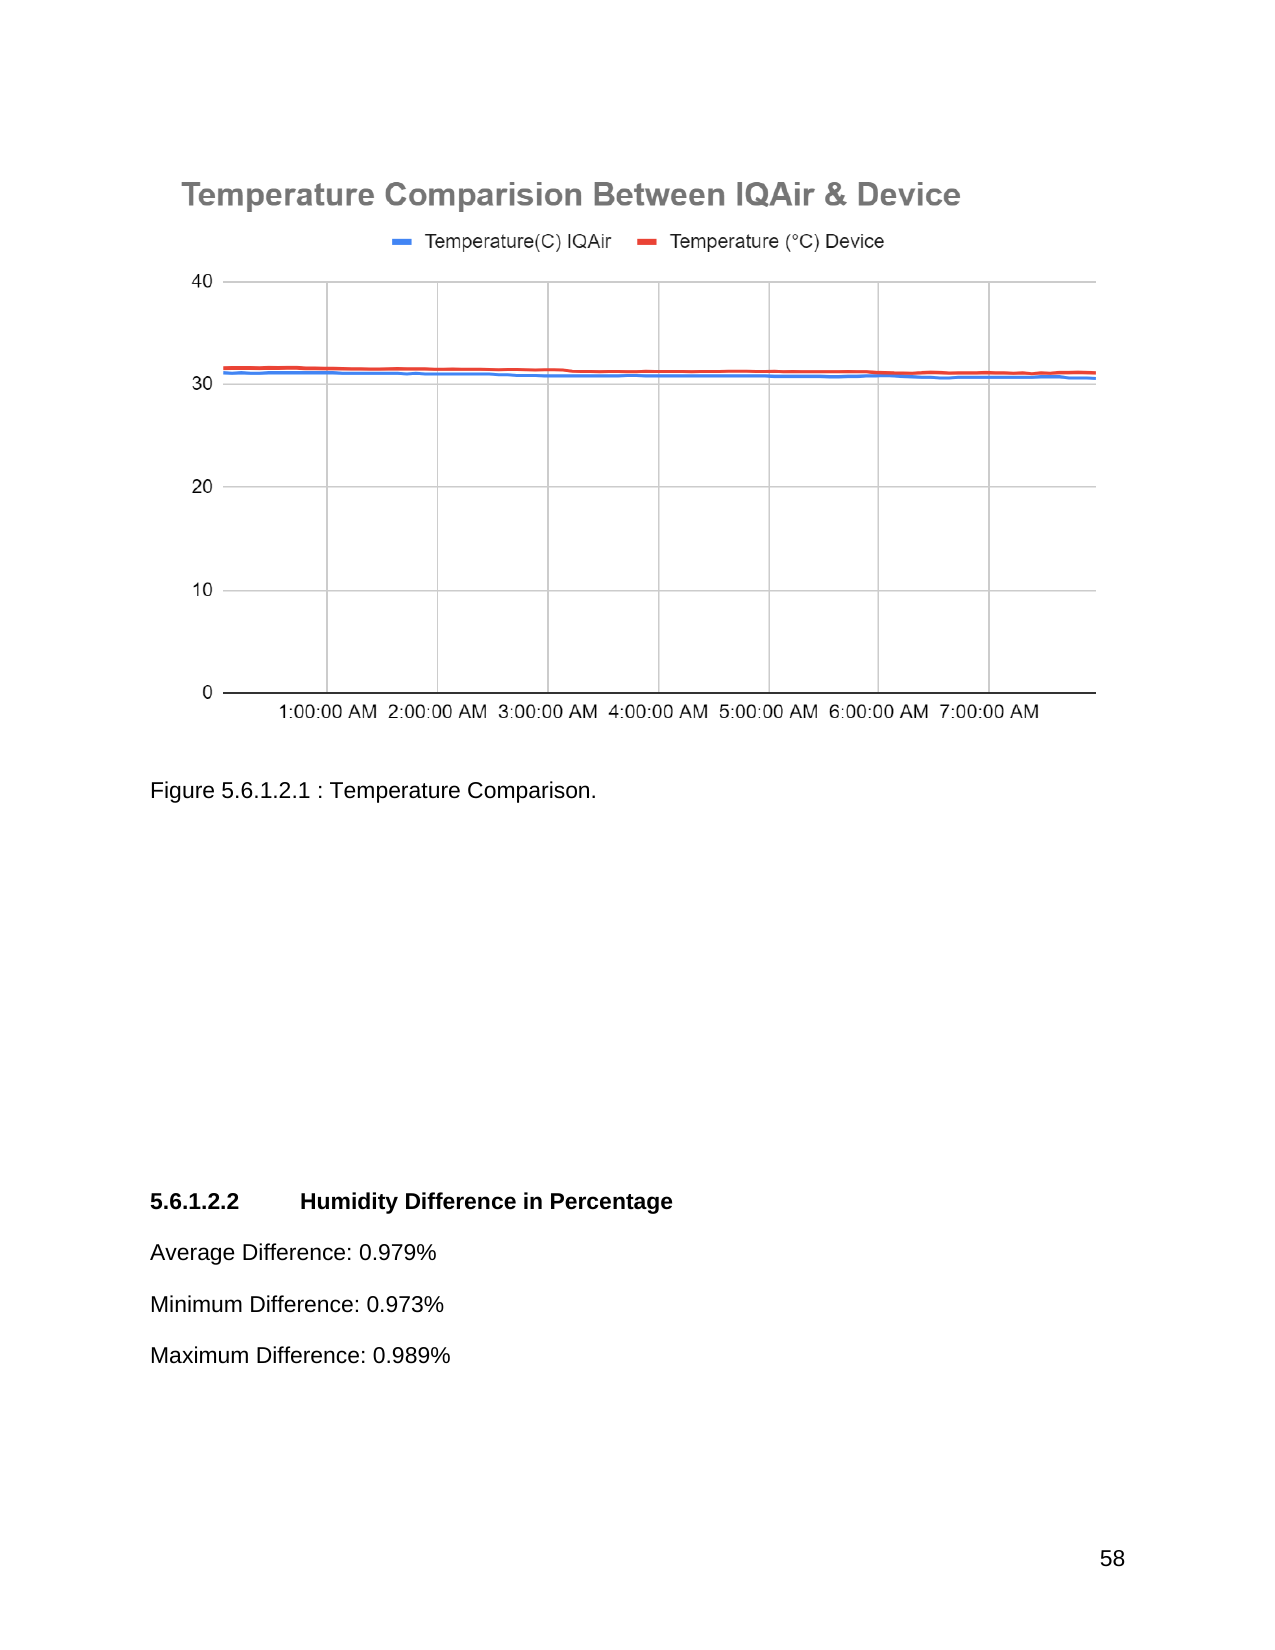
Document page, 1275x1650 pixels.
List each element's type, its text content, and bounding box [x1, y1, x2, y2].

picture [150, 150, 1125, 752]
text Maximum Difference: 0.989% [150, 1342, 1125, 1368]
subtitle 5.6.1.2.2 Humidity Difference in Percentage [150, 1188, 1125, 1214]
text Figure 5.6.1.2.1 : Temperature Comparison. [150, 777, 1125, 803]
text Minimum Difference: 0.973% [150, 1291, 1125, 1317]
text Average Difference: 0.979% [150, 1239, 1125, 1266]
